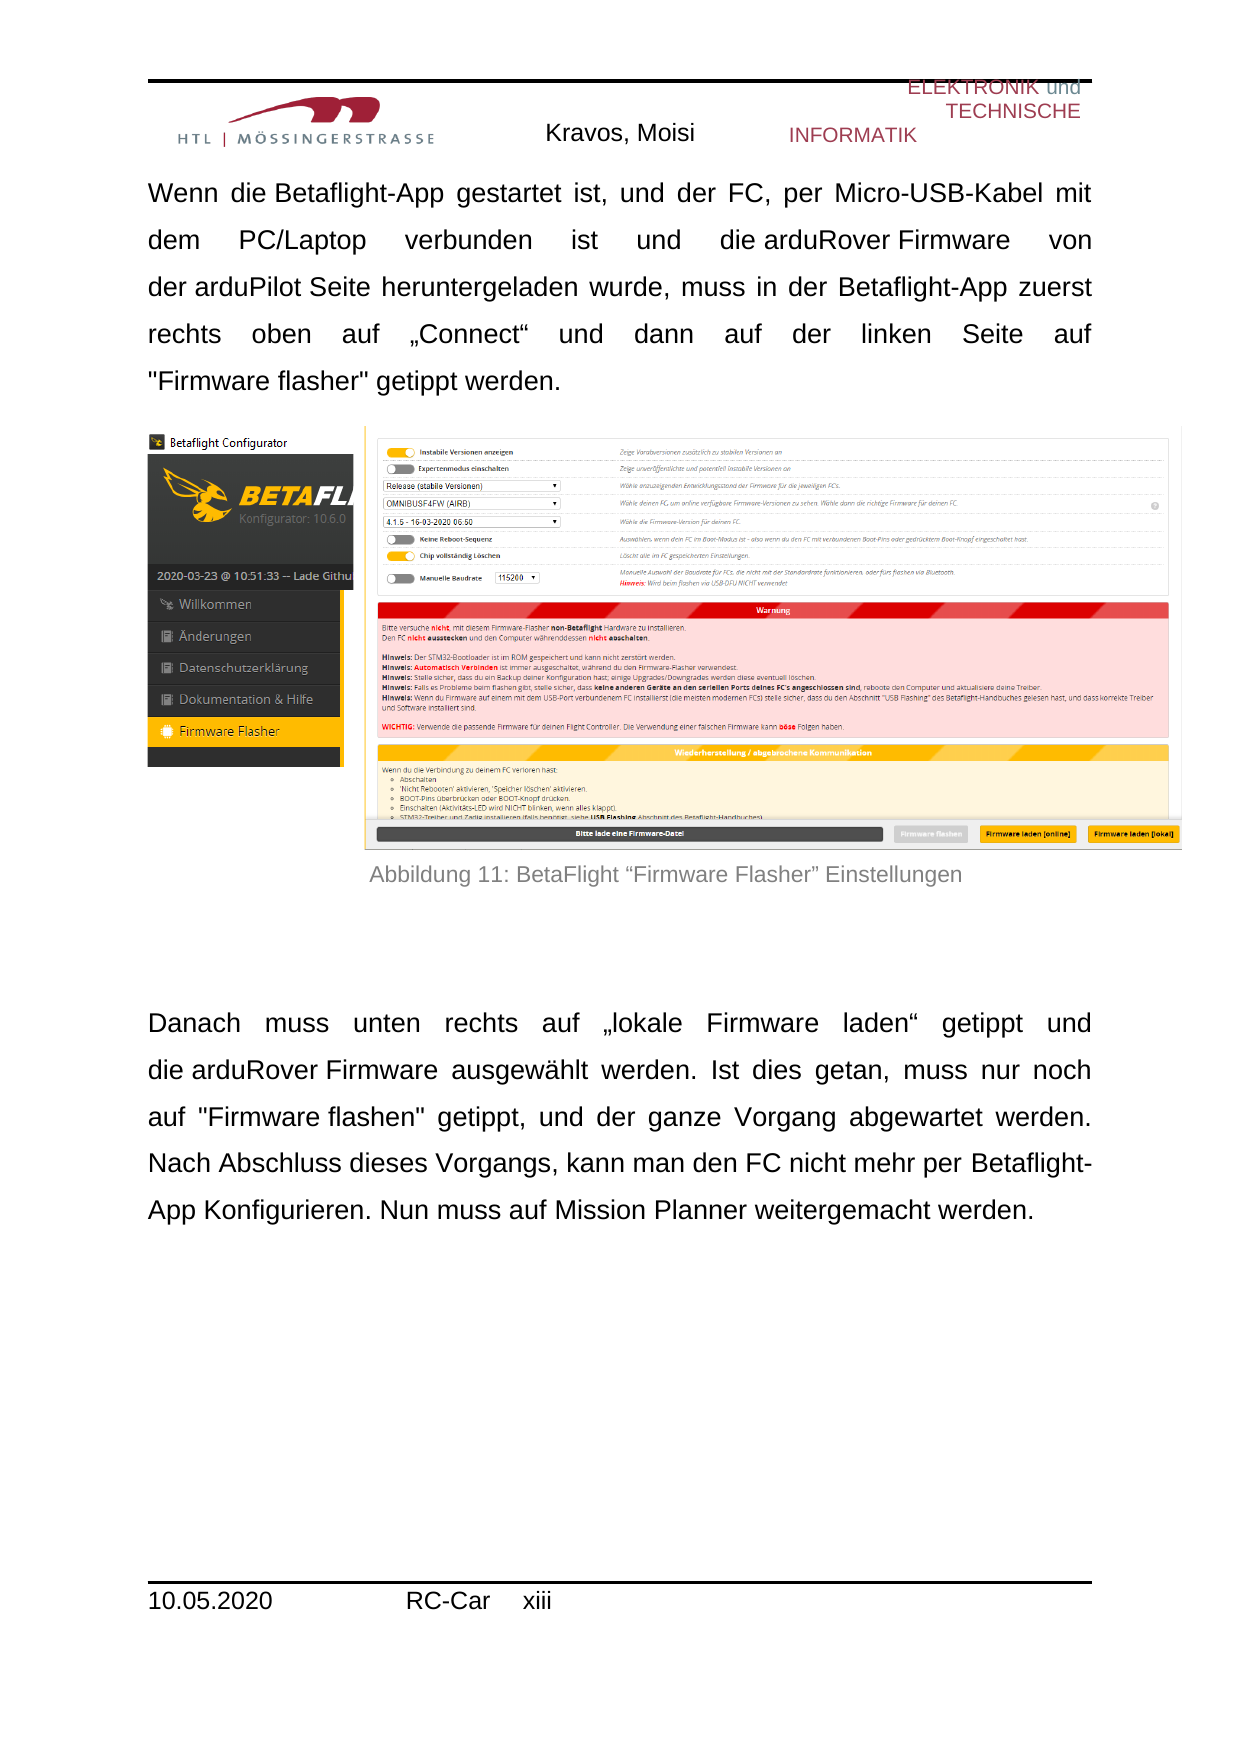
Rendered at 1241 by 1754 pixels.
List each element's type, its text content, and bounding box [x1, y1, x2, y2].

text Danach muss unten rechts auf „lokale Firmware laden“ getippt und die arduRover Firmware ausgewählt werden. Ist dies getan, muss nur noch auf "Firmware flashen" getippt, und der ganze Vorgang abgewartet werden. Nach Abschluss dieses Vorgangs, kann man den FC nicht mehr per Betaflight-App Konfigurieren. Nun muss auf Mission Planner weitergemacht werden. [148, 1007, 1092, 1226]
picture [147, 431, 354, 767]
text Wenn die Betaflight-App gestartet ist, und der FC, per Micro-USB-Kabel mit dem PC/Laptop verbunden ist und die arduRover Firmware von der arduPilot Seite heruntergeladen wurde, muss in der Betaflight-App zuerst rechts oben auf „Connect“ und dann auf der linken Seite auf "Firmware flasher" getippt werden. [148, 177, 1092, 396]
picture [364, 426, 1182, 850]
